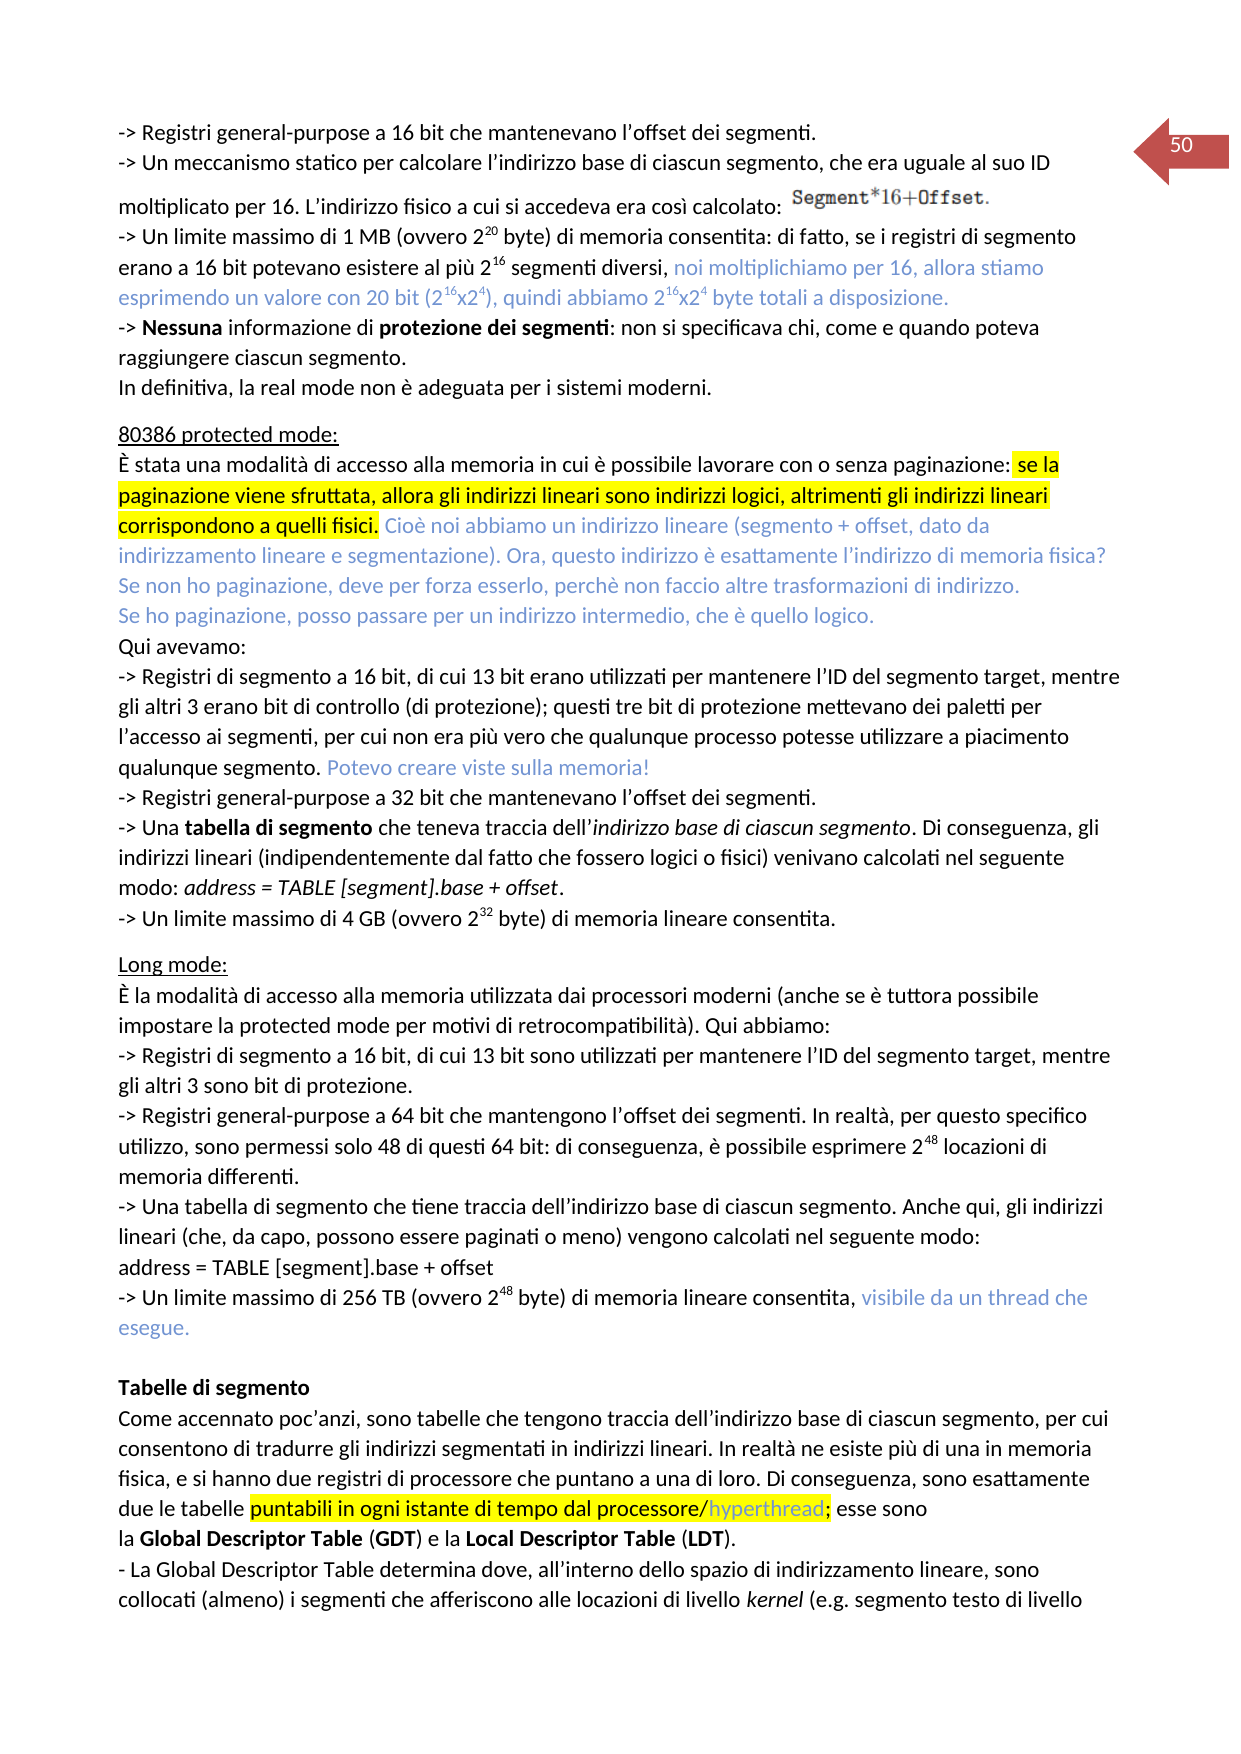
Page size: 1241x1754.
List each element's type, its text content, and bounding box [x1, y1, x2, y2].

text 80386 protected mode: È stata una modalità di accesso alla memoria in cui è possibile lavorare con o senza paginazione: se la paginazione viene sfruttata, allora gli indirizzi lineari sono indirizzi logici, altrimenti gli indirizzi lineari corrispondono a quelli fisici. Cioè noi abbiamo un indirizzo lineare (segmento + offset, dato da indirizzamento lineare e segmentazione). Ora, questo indirizzo è esattamente l’indirizzo di memoria fisica? Se non ho paginazione, deve per forza esserlo, perchè non faccio altre trasformazioni di indirizzo. Se ho paginazione, posso passare per un indirizzo intermedio, che è quello logico. Qui avevamo: -> Registri di segmento a 16 bit, di cui 13 bit erano utilizzati per mantenere l’ID del segmento target, mentre gli altri 3 erano bit di controllo (di protezione); questi tre bit di protezione mettevano dei paletti per l’accesso ai segmenti, per cui non era più vero che qualunque processo potesse utilizzare a piacimento qualunque segmento. Potevo creare viste sulla memoria! -> Registri general-purpose a 32 bit che mantenevano l’offset dei segmenti. -> Una tabella di segmento che teneva traccia dell’indirizzo base di ciascun segmento. Di conseguenza, gli indirizzi lineari (indipendentemente dal fatto che fossero logici o fisici) venivano calcolati nel seguente modo: address = TABLE [segment].base + offset. -> Un limite massimo di 4 GB (ovvero 232 byte) di memoria lineare consentita. [118, 420, 1122, 932]
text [118, 951, 1122, 1613]
picture [783, 178, 996, 215]
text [118, 118, 1122, 401]
